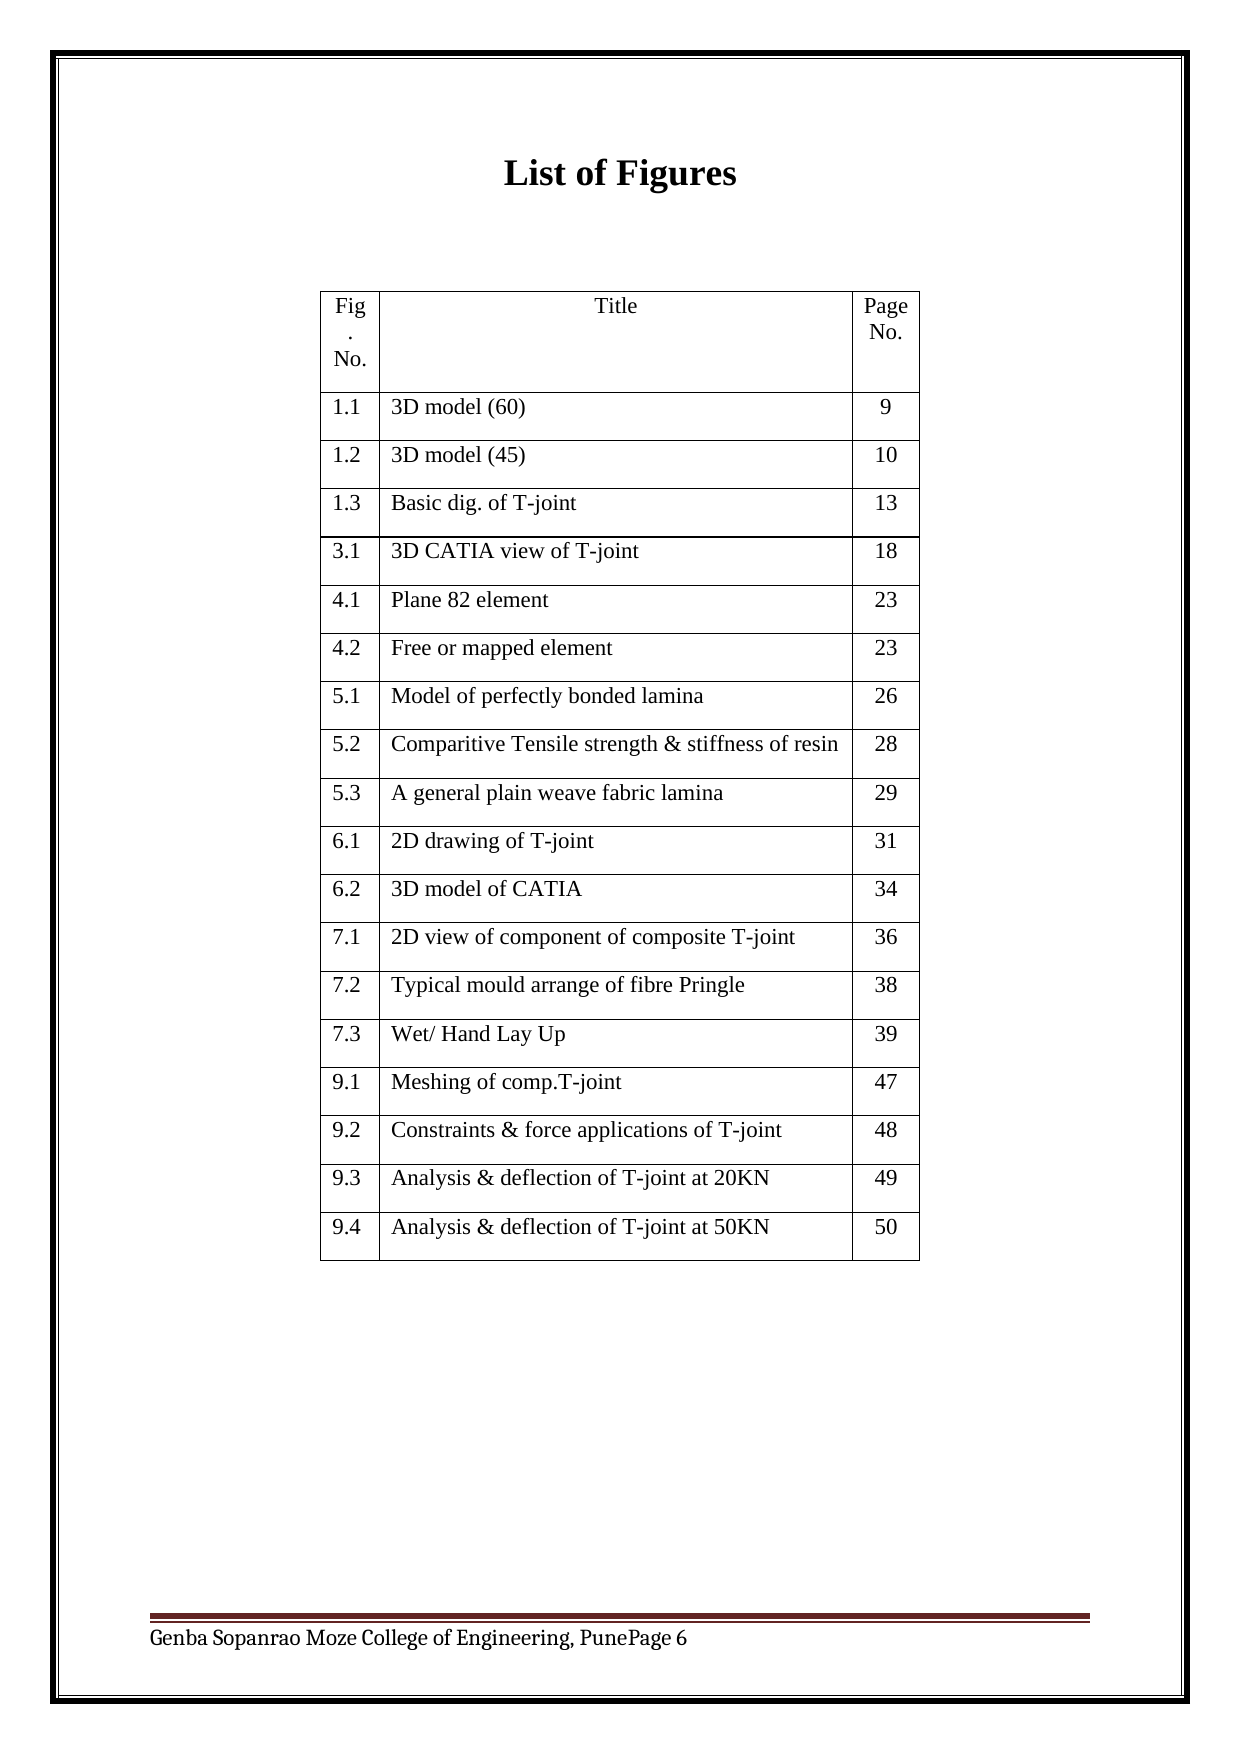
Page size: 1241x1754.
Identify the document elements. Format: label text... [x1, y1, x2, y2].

table_cell 38 [853, 972, 919, 1019]
table_header Title [380, 292, 852, 392]
table_cell Constraints & force applications of T-joint [380, 1116, 852, 1163]
table_cell 6.1 [321, 827, 379, 874]
table_cell Basic dig. of T-joint [380, 489, 852, 536]
table_cell 13 [853, 489, 919, 536]
table_cell 26 [853, 682, 919, 729]
table_cell 9.4 [321, 1213, 379, 1260]
table_cell 28 [853, 730, 919, 778]
table_cell 10 [853, 441, 919, 488]
table_cell 5.1 [321, 682, 379, 729]
table_header Page No. [853, 292, 919, 392]
table_cell 5.2 [321, 730, 379, 778]
table_cell 18 [853, 538, 919, 585]
table_cell 7.3 [321, 1020, 379, 1067]
table_header Fig. No. [321, 292, 379, 392]
table_cell 50 [853, 1213, 919, 1260]
table_cell 2D view of component of composite T-joint [380, 923, 852, 971]
table_cell Wet/ Hand Lay Up [380, 1020, 852, 1067]
table_cell 3D CATIA view of T-joint [380, 538, 852, 585]
table_cell 48 [853, 1116, 919, 1163]
table_cell A general plain weave fabric lamina [380, 779, 852, 826]
table_cell Comparitive Tensile strength & stiffness of resin [380, 730, 852, 778]
table_cell 9 [853, 393, 919, 440]
table_cell Free or mapped element [380, 634, 852, 681]
table_cell 7.2 [321, 972, 379, 1019]
table_cell 36 [853, 923, 919, 971]
table_cell 3D model (60) [380, 393, 852, 440]
table_cell 47 [853, 1068, 919, 1115]
table_cell Model of perfectly bonded lamina [380, 682, 852, 729]
table_cell 4.1 [321, 586, 379, 633]
table_cell Meshing of comp.T-joint [380, 1068, 852, 1115]
table_cell 9.2 [321, 1116, 379, 1163]
table_cell 2D drawing of T-joint [380, 827, 852, 874]
table_cell 1.1 [321, 393, 379, 440]
table_cell 31 [853, 827, 919, 874]
table_cell 9.3 [321, 1165, 379, 1212]
table_cell 1.2 [321, 441, 379, 488]
table_cell Analysis & deflection of T-joint at 20KN [380, 1165, 852, 1212]
table_cell 3.1 [321, 538, 379, 585]
table_cell 9.1 [321, 1068, 379, 1115]
table_cell 49 [853, 1165, 919, 1212]
text List of Figures [150, 150, 1090, 193]
table_cell 1.3 [321, 489, 379, 536]
table_cell 23 [853, 634, 919, 681]
table_cell 34 [853, 875, 919, 922]
table_cell 29 [853, 779, 919, 826]
table_cell 3D model (45) [380, 441, 852, 488]
table_cell 3D model of CATIA [380, 875, 852, 922]
table_cell Analysis & deflection of T-joint at 50KN [380, 1213, 852, 1260]
table_cell Plane 82 element [380, 586, 852, 633]
table_cell 6.2 [321, 875, 379, 922]
table_cell 7.1 [321, 923, 379, 971]
table_cell 23 [853, 586, 919, 633]
table_cell 39 [853, 1020, 919, 1067]
table_cell Typical mould arrange of fibre Pringle [380, 972, 852, 1019]
table_cell 4.2 [321, 634, 379, 681]
table_cell 5.3 [321, 779, 379, 826]
